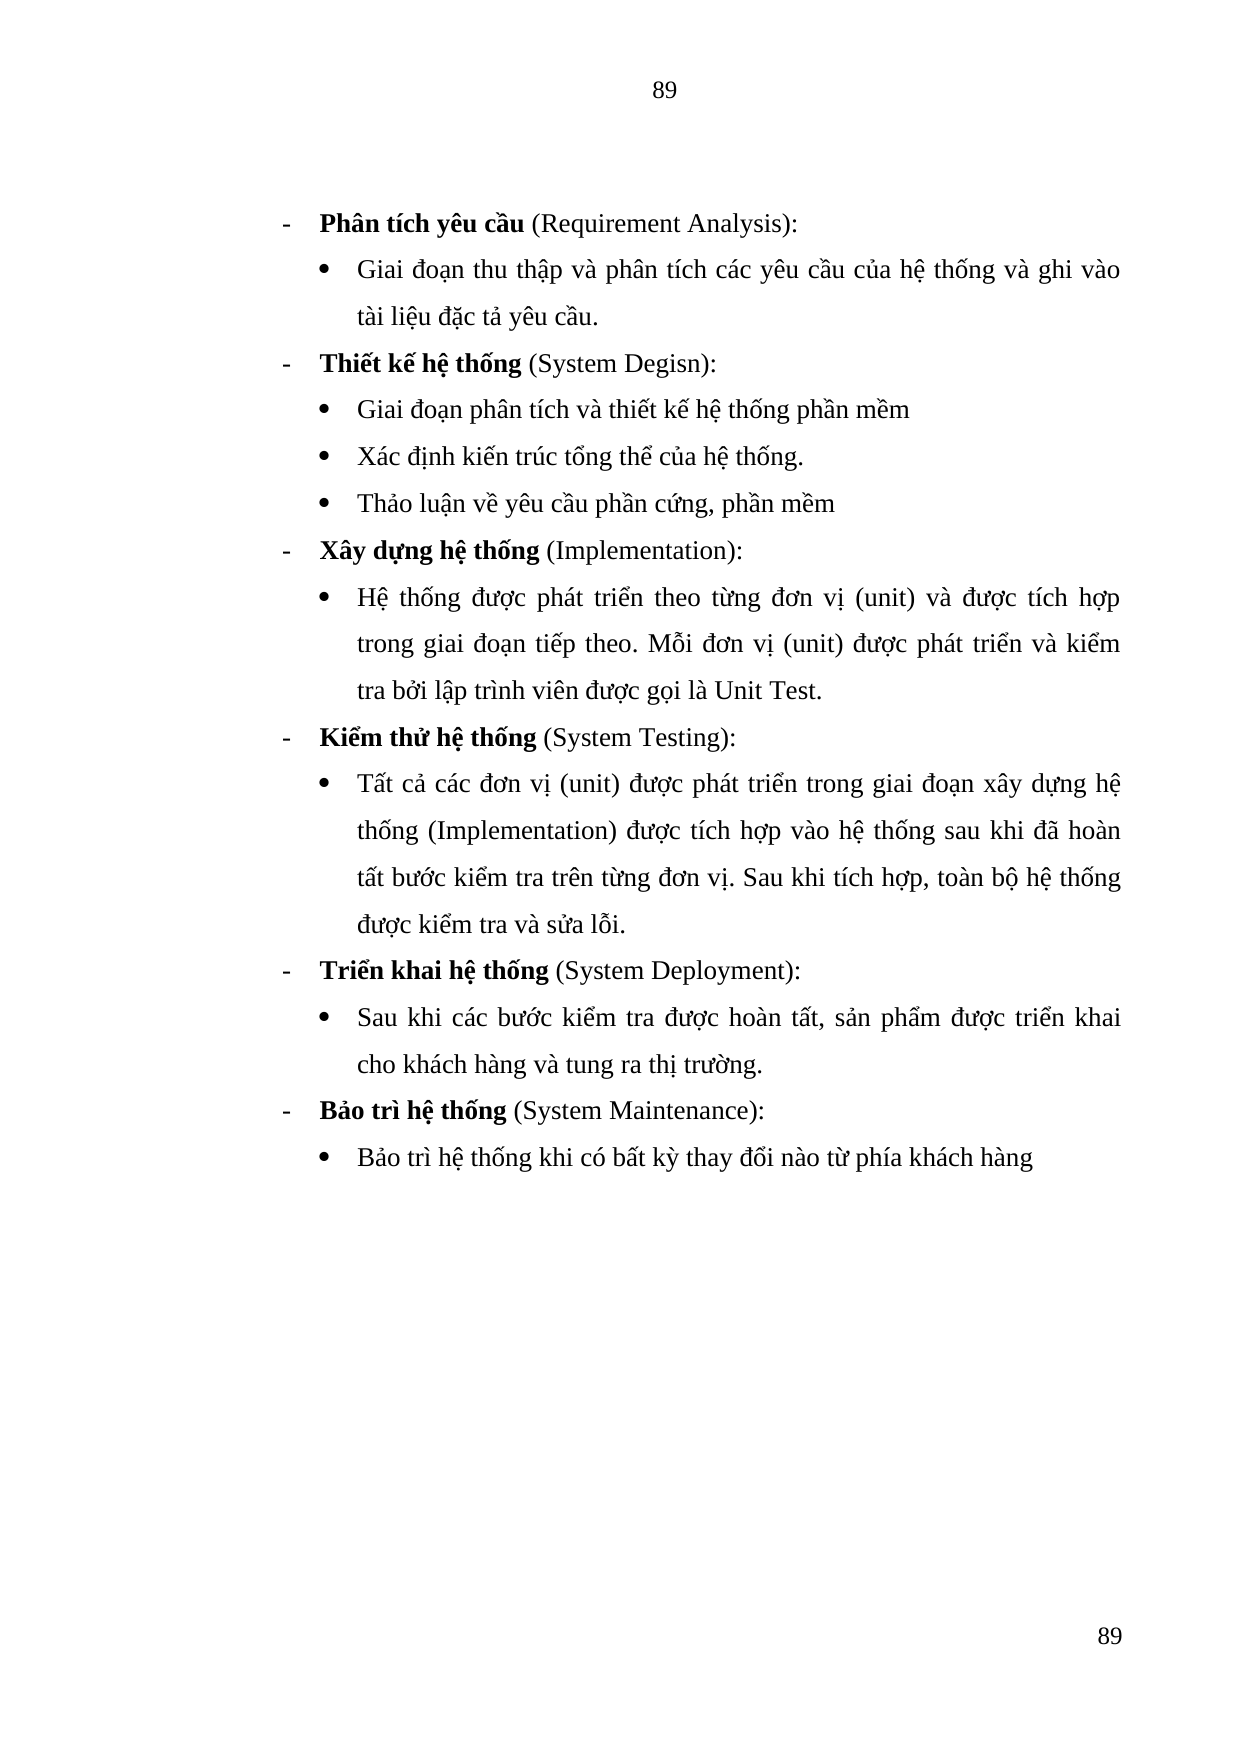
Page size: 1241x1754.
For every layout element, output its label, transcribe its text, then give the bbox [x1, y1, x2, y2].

list Thảo luận về yêu cầu phần cứng, phần mềm [319, 487, 1122, 518]
list Kiểm thử hệ thống (System Testing): [282, 721, 1122, 752]
list Giai đoạn phân tích và thiết kế hệ thống phần mềm [319, 393, 1122, 425]
list Hệ thống được phát triển theo từng đơn vị (unit) và được tích hợp trong giai đoạn tiếp theo. Mỗi đơn vị (unit) được phát triển và kiểm tra bởi lập trình viên được gọi là Unit Test. [319, 581, 1122, 705]
list Tất cả các đơn vị (unit) được phát triển trong giai đoạn xây dựng hệ thống (Implementation) được tích hợp vào hệ thống sau khi đã hoàn tất bước kiểm tra trên từng đơn vị. Sau khi tích hợp, toàn bộ hệ thống được kiểm tra và sửa lỗi. [319, 768, 1122, 939]
list Xây dựng hệ thống (Implementation): [282, 534, 1122, 565]
list Thiết kế hệ thống (System Degisn): [282, 347, 1122, 378]
list Bảo trì hệ thống khi có bất kỳ thay đổi nào từ phía khách hàng [319, 1141, 1122, 1172]
list Phân tích yêu cầu (Requirement Analysis): [282, 207, 1122, 238]
list Sau khi các bước kiểm tra được hoàn tất, sản phẩm được triển khai cho khách hàng và tung ra thị trường. [319, 1001, 1122, 1079]
list Giai đoạn thu thập và phân tích các yêu cầu của hệ thống và ghi vào tài liệu đặc tả yêu cầu. [319, 253, 1122, 331]
list Triển khai hệ thống (System Deployment): [282, 954, 1122, 986]
list Xác định kiến trúc tổng thể của hệ thống. [319, 440, 1122, 472]
list Bảo trì hệ thống (System Maintenance): [282, 1094, 1122, 1126]
